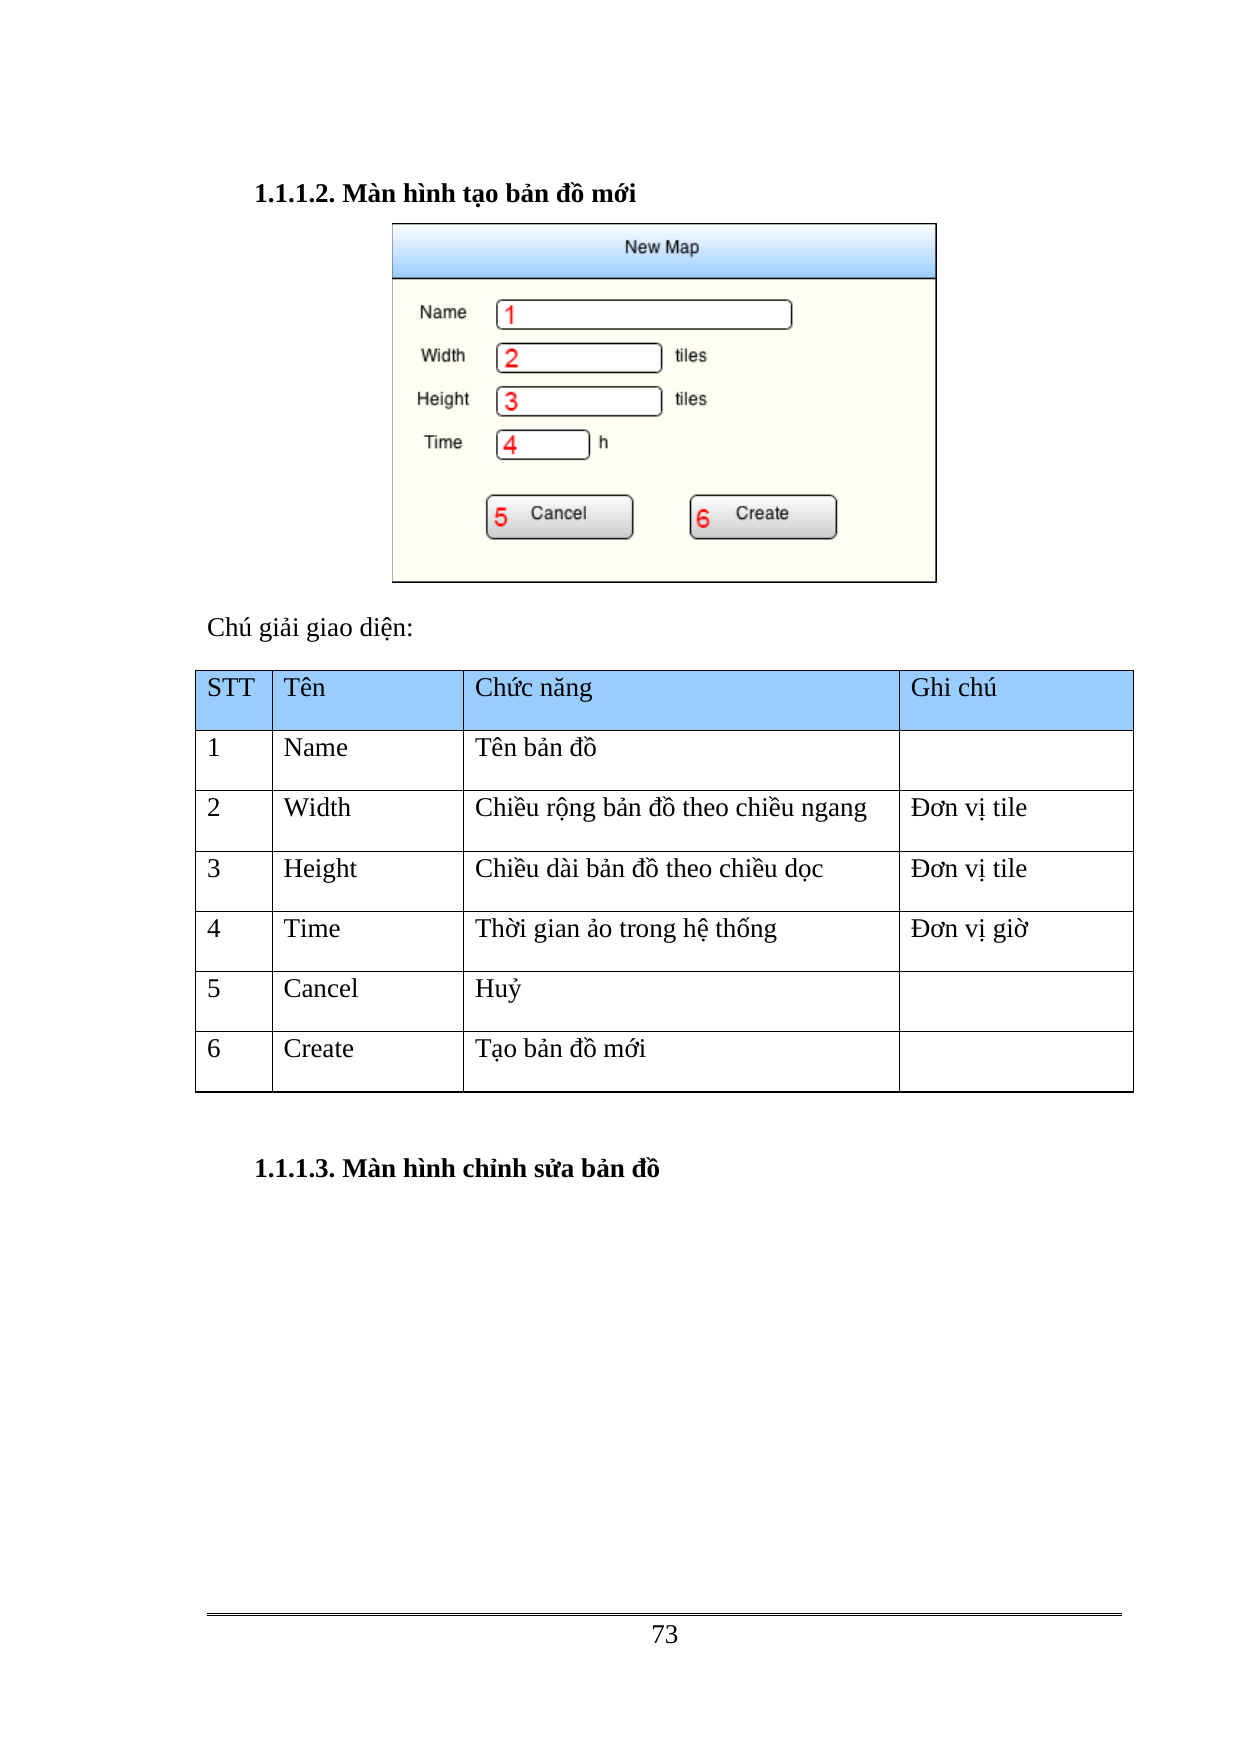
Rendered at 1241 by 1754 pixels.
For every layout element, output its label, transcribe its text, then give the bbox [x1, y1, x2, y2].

subtitle Màn hình tạo bản đồ mới [254, 177, 1122, 208]
table_cell Tạo bản đồ mới [464, 1032, 899, 1091]
table_cell Height [273, 852, 463, 911]
table_cell Time [273, 912, 463, 971]
table_cell 1 [196, 731, 272, 790]
picture [392, 223, 937, 583]
table_cell Đơn vị tile [900, 791, 1133, 851]
table_cell 4 [196, 912, 272, 971]
table_cell Create [273, 1032, 463, 1091]
table_cell [900, 1032, 1133, 1091]
table_cell Cancel [273, 972, 463, 1031]
subtitle Màn hình chỉnh sửa bản đồ [254, 1152, 1122, 1183]
table_header Tên [273, 671, 463, 730]
table_header Chức năng [464, 671, 899, 730]
table_cell [900, 972, 1133, 1031]
table_cell 6 [196, 1032, 272, 1091]
table_cell Name [273, 731, 463, 790]
table_cell [900, 731, 1133, 790]
table_cell 3 [196, 852, 272, 911]
table_cell Huỷ [464, 972, 899, 1031]
table_cell Đơn vị giờ [900, 912, 1133, 971]
table_cell 5 [196, 972, 272, 1031]
table_cell Chiều dài bản đồ theo chiều dọc [464, 852, 899, 911]
table_cell Đơn vị tile [900, 852, 1133, 911]
table_header Ghi chú [900, 671, 1133, 730]
table_cell Width [273, 791, 463, 851]
table_cell Thời gian ảo trong hệ thống [464, 912, 899, 971]
table_cell Tên bản đồ [464, 731, 899, 790]
text Chú giải giao diện: [207, 611, 1122, 642]
table_cell 2 [196, 791, 272, 851]
table_cell Chiều rộng bản đồ theo chiều ngang [464, 791, 899, 851]
table_header STT [196, 671, 272, 730]
